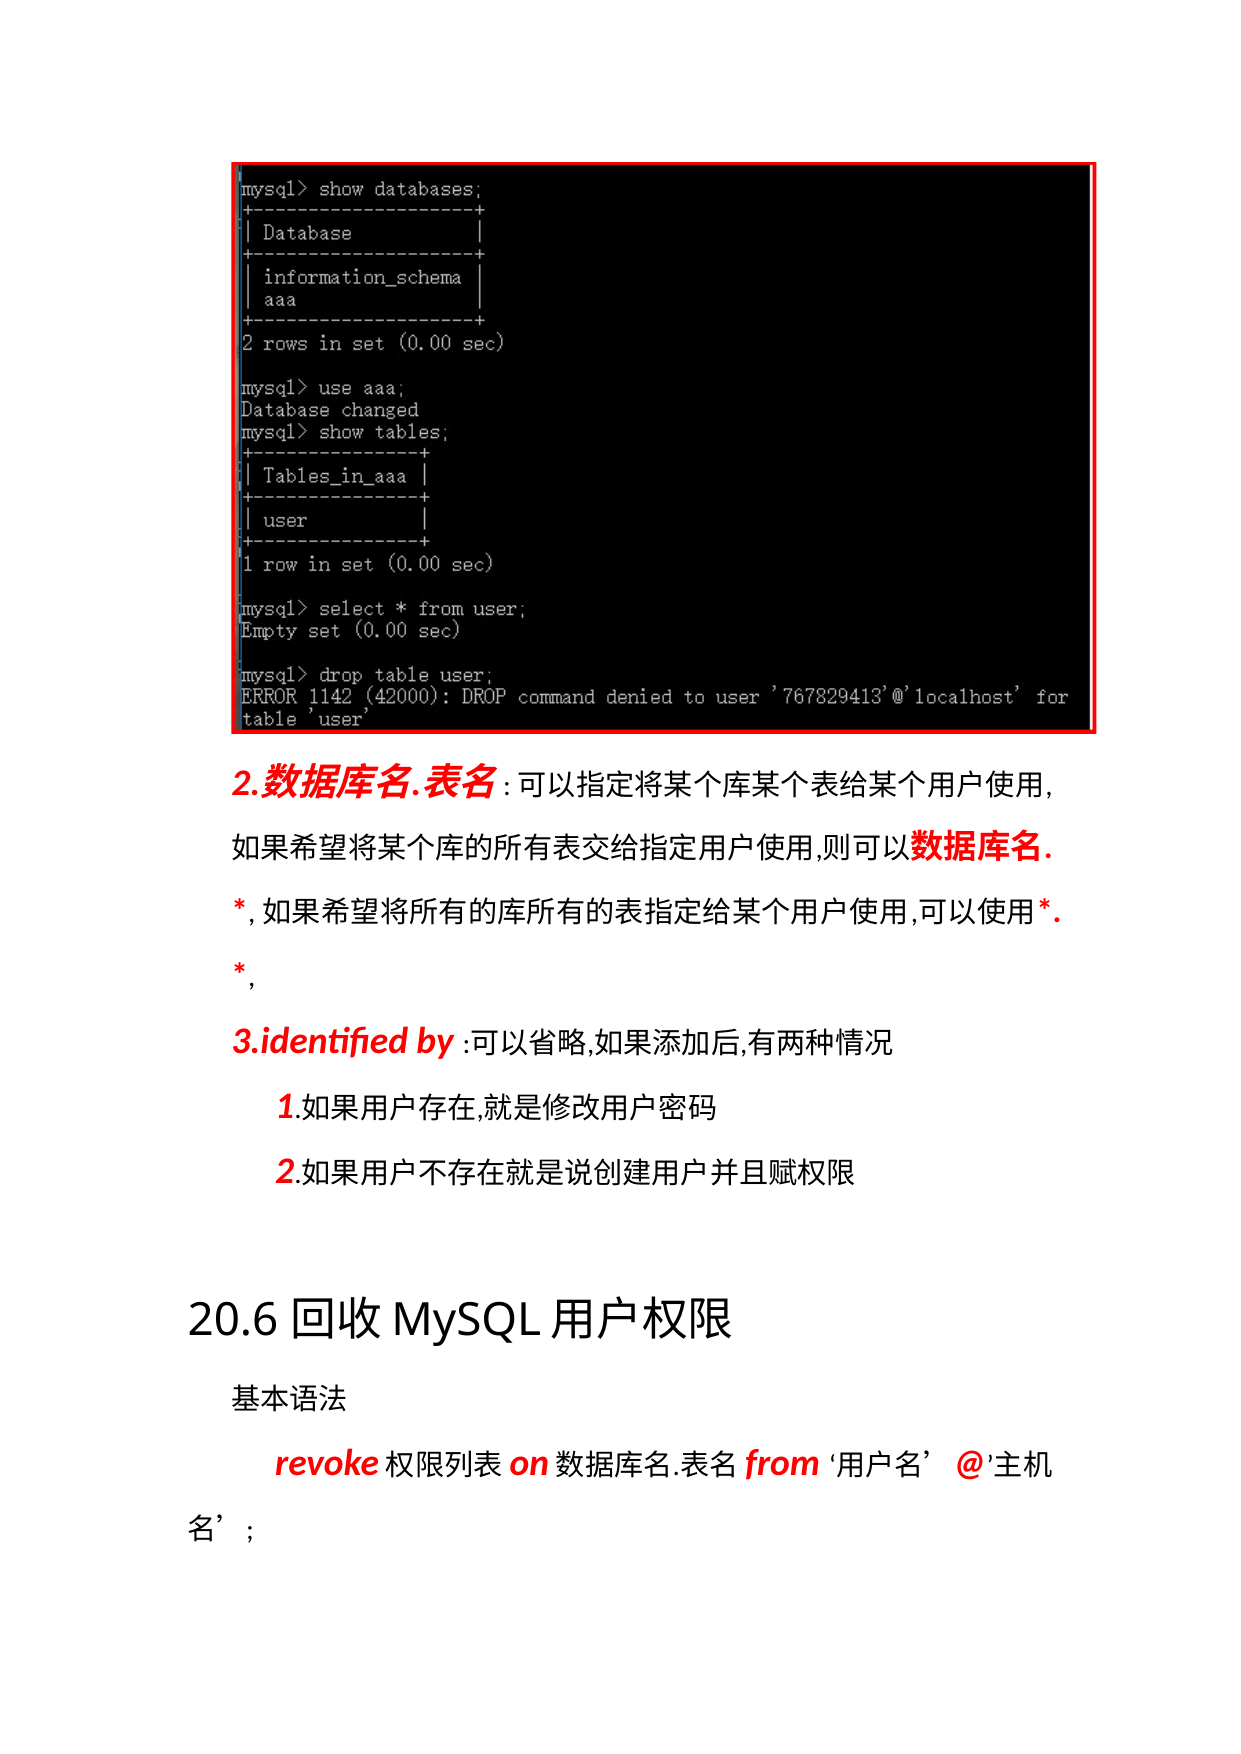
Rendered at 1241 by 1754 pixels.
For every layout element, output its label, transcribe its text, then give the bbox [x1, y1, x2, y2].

text revoke 权限列表 on 数据库名.表名 from ‘用户名’@’主机名’; [187, 1429, 1053, 1559]
picture [231, 162, 1097, 734]
text 20.6 回收MySQL用户权限 [187, 1267, 1053, 1364]
text 3.identified by :可以省略,如果添加后,有两种情况 [231, 1007, 1053, 1072]
text 基本语法 [187, 1364, 1053, 1429]
text 1.如果用户存在,就是修改用户密码 [231, 1072, 1053, 1137]
text 2.数据库名.表名 : 可以指定将某个库某个表给某个用户使用,如果希望将某个库的所有表交给指定用户使用,则可以数据库名.*, 如果希望将所有的库所有的表指定给某个用户使用,可以使用*.*, [231, 747, 1053, 1007]
text 2.如果用户不存在就是说创建用户并且赋权限 [231, 1137, 1053, 1202]
